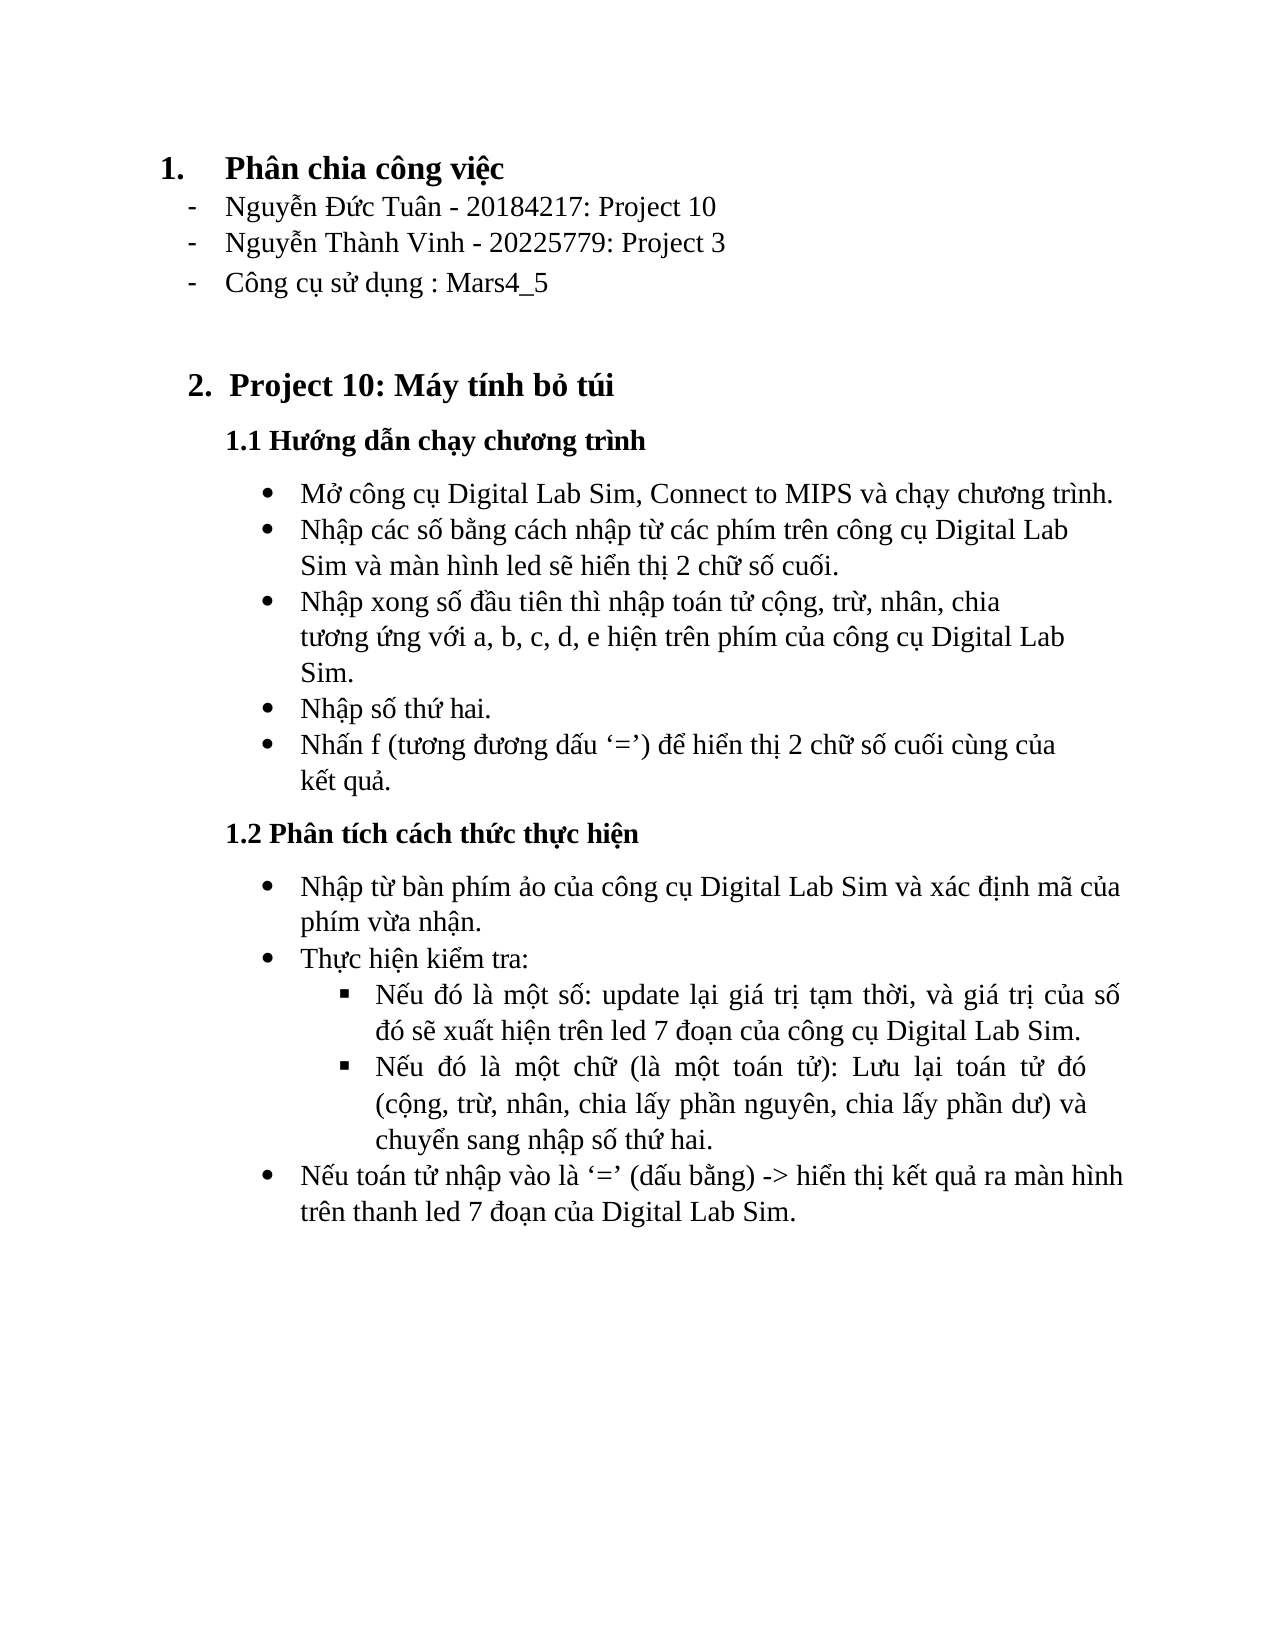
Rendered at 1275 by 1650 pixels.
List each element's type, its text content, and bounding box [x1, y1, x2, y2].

list Nguyễn Thành Vinh - 20225779: Project 3 [187, 223, 1210, 260]
list Nhấn f (tương đương dấu ‘=’) để hiển thị 2 chữ số cuối cùng của kết quả. [262, 727, 1098, 796]
list Phân tích cách thức thực hiện [225, 816, 1210, 849]
list Công cụ sử dụng : Mars4_5 [187, 260, 1210, 300]
list Nếu đó là một số: update lại giá trị tạm thời, và giá trị của số đó sẽ xuất hiện trên led 7 đoạn của công cụ Digital Lab Sim. [338, 977, 1120, 1047]
list Nếu toán tử nhập vào là ‘=’ (dấu bằng) -> hiển thị kết quả ra màn hình trên thanh led 7 đoạn của Digital Lab Sim. [262, 1158, 1123, 1227]
list Nhập số thứ hai. [263, 691, 1210, 725]
list Nhập từ bàn phím ảo của công cụ Digital Lab Sim và xác định mã của phím vừa nhận. [262, 869, 1121, 938]
list Nguyễn Đức Tuân - 20184217: Project 10 [187, 187, 1210, 223]
list Mở công cụ Digital Lab Sim, Connect to MIPS và chạy chương trình. [263, 477, 1210, 510]
subtitle 2. Project 10: Máy tính bỏ túi [187, 366, 1210, 404]
list Nhập xong số đầu tiên thì nhập toán tử cộng, trừ, nhân, chia tương ứng với a, b, c, d, e hiện trên phím của công cụ Digital Lab Sim. [262, 584, 1075, 689]
list Nhập các số bằng cách nhập từ các phím trên công cụ Digital Lab Sim và màn hình led sẽ hiển thị 2 chữ số cuối. [262, 512, 1122, 582]
list Thực hiện kiểm tra: [263, 942, 1210, 975]
subtitle Phân chia công việc [159, 148, 1210, 187]
list Nếu đó là một chữ (là một toán tử): Lưu lại toán tử đó (cộng, trừ, nhân, chia lấy phần nguyên, chia lấy phần dư) và chuyển sang nhập số thứ hai. [338, 1049, 1087, 1156]
list Hướng dẫn chạy chương trình [225, 423, 1210, 457]
